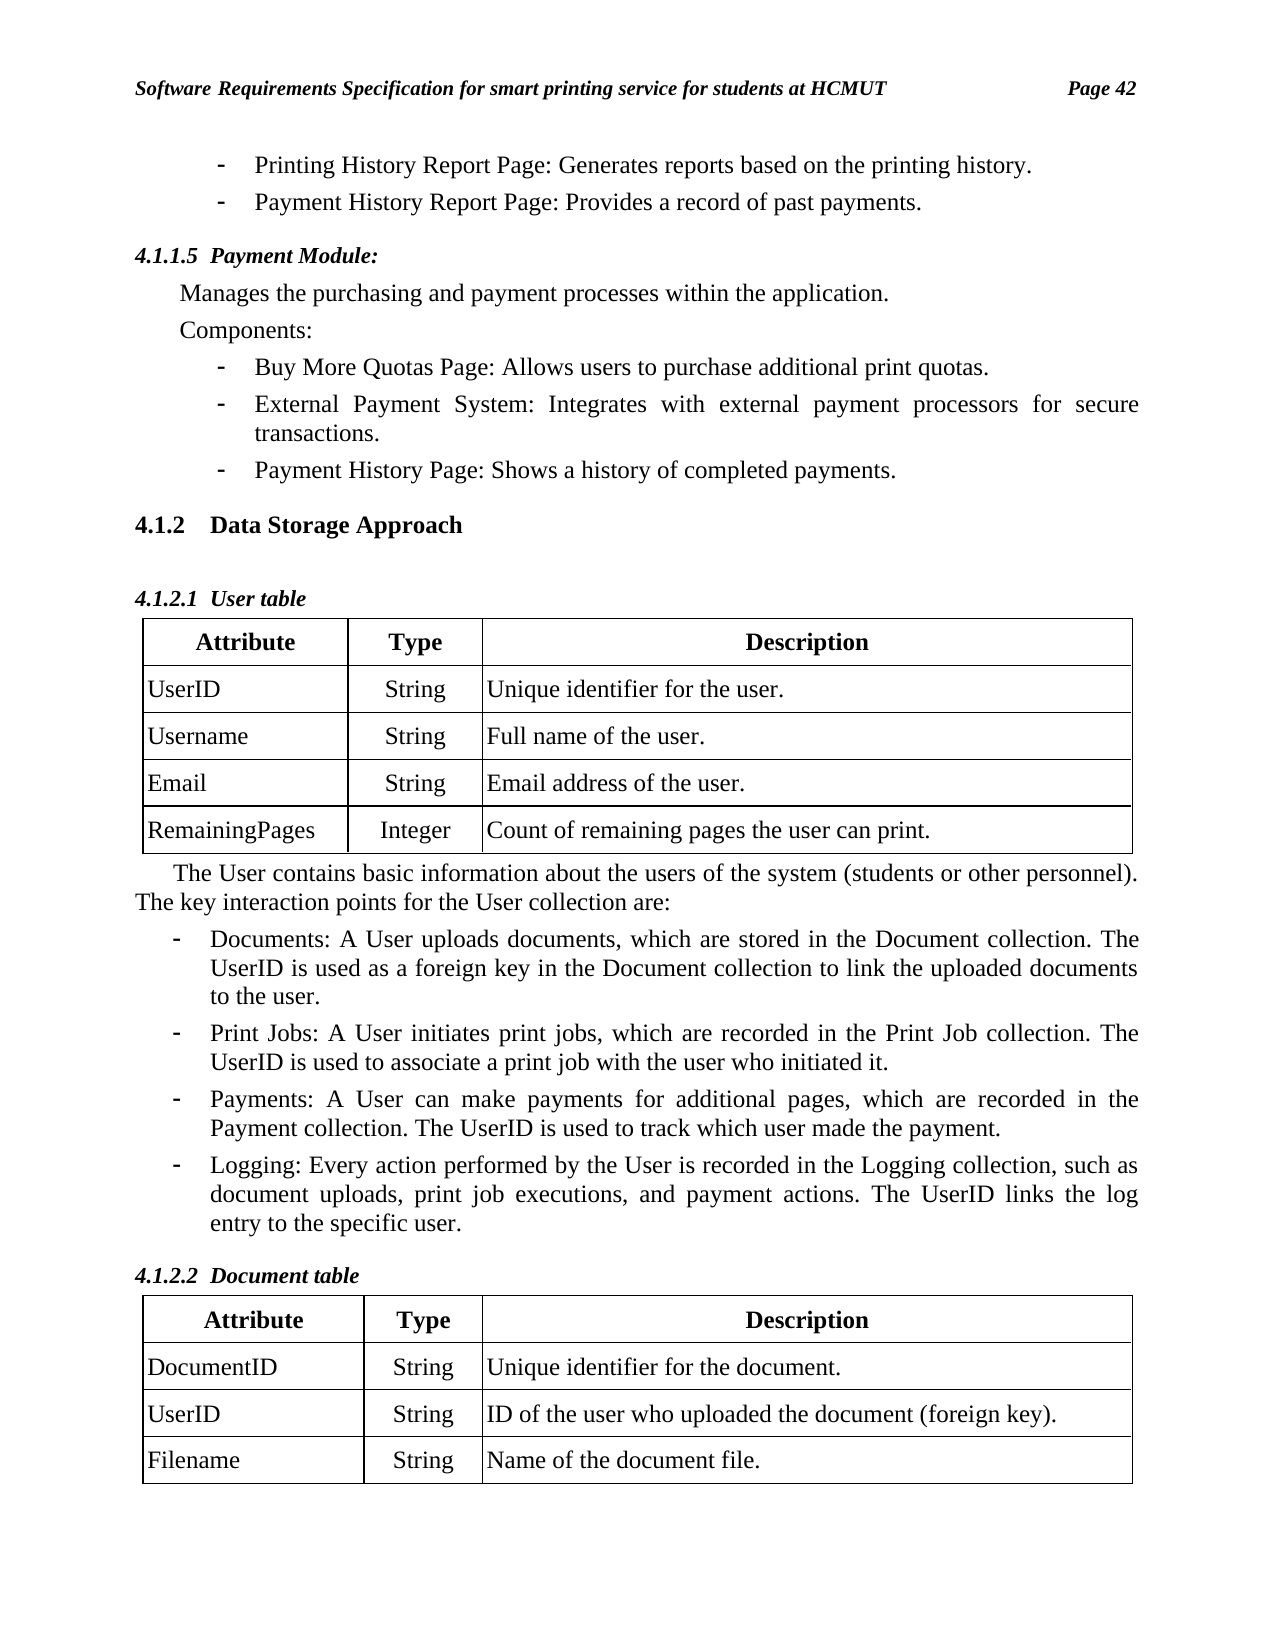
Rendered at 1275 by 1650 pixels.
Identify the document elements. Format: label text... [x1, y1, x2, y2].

list Buy More Quotas Page: Allows users to purchase additional print quotas. [217, 352, 1140, 381]
list Payment History Report Page: Provides a record of past payments. [217, 187, 1140, 216]
list Documents: A User uploads documents, which are stored in the Document collection. The UserID is used as a foreign key in the Document collection to link the uploaded documents to the user. [172, 924, 1140, 1010]
list Printing History Report Page: Generates reports based on the printing history. [217, 150, 1140, 179]
table_cell Filename [144, 1437, 363, 1483]
text Manages the purchasing and payment processes within the application. [135, 278, 1140, 307]
table_cell String [349, 666, 482, 711]
table_cell Unique identifier for the user. [483, 665, 1132, 711]
subtitle Data Storage Approach [135, 513, 1140, 538]
table_cell String [349, 760, 482, 805]
table_cell Name of the document file. [483, 1436, 1132, 1483]
table_header Description [483, 1296, 1132, 1342]
list Logging: Every action performed by the User is recorded in the Logging collection, such as document uploads, print job executions, and payment actions. The UserID links the log entry to the specific user. [172, 1150, 1140, 1236]
table_cell Integer [349, 807, 482, 852]
table_cell Full name of the user. [483, 711, 1132, 758]
table_header Type [365, 1296, 482, 1342]
table_cell String [365, 1390, 482, 1436]
table_header Type [349, 619, 482, 664]
table_cell UserID [144, 1390, 363, 1436]
subtitle Document table [135, 1266, 1140, 1288]
table_cell RemainingPages [144, 807, 347, 852]
text Components: [135, 315, 1140, 344]
table_cell DocumentID [144, 1343, 363, 1389]
text The User contains basic information about the users of the system (students or other personnel). The key interaction points for the User collection are: [135, 858, 1140, 916]
table_cell String [365, 1343, 482, 1389]
table_cell UserID [144, 666, 347, 711]
subtitle Payment Module: [135, 245, 1140, 268]
table_cell ID of the user who uploaded the document (foreign key). [483, 1389, 1132, 1436]
table_cell Count of remaining pages the user can print. [483, 805, 1132, 852]
list Payments: A User can make payments for additional pages, which are recorded in the Payment collection. The UserID is used to track which user made the payment. [172, 1084, 1140, 1142]
list External Payment System: Integrates with external payment processors for secure transactions. [217, 389, 1140, 447]
table_header Attribute [144, 1296, 363, 1342]
subtitle User table [135, 588, 1140, 611]
list Payment History Page: Shows a history of completed payments. [217, 455, 1140, 484]
table_header Attribute [144, 619, 347, 664]
table_header Description [483, 619, 1132, 664]
table_cell String [365, 1437, 482, 1483]
table_cell Email address of the user. [483, 759, 1132, 805]
table_cell String [349, 713, 482, 758]
table_cell Unique identifier for the document. [483, 1342, 1132, 1389]
table_cell Username [144, 713, 347, 758]
list Print Jobs: A User initiates print jobs, which are recorded in the Print Job collection. The UserID is used to associate a print job with the user who initiated it. [172, 1018, 1140, 1076]
table_cell Email [144, 760, 347, 805]
